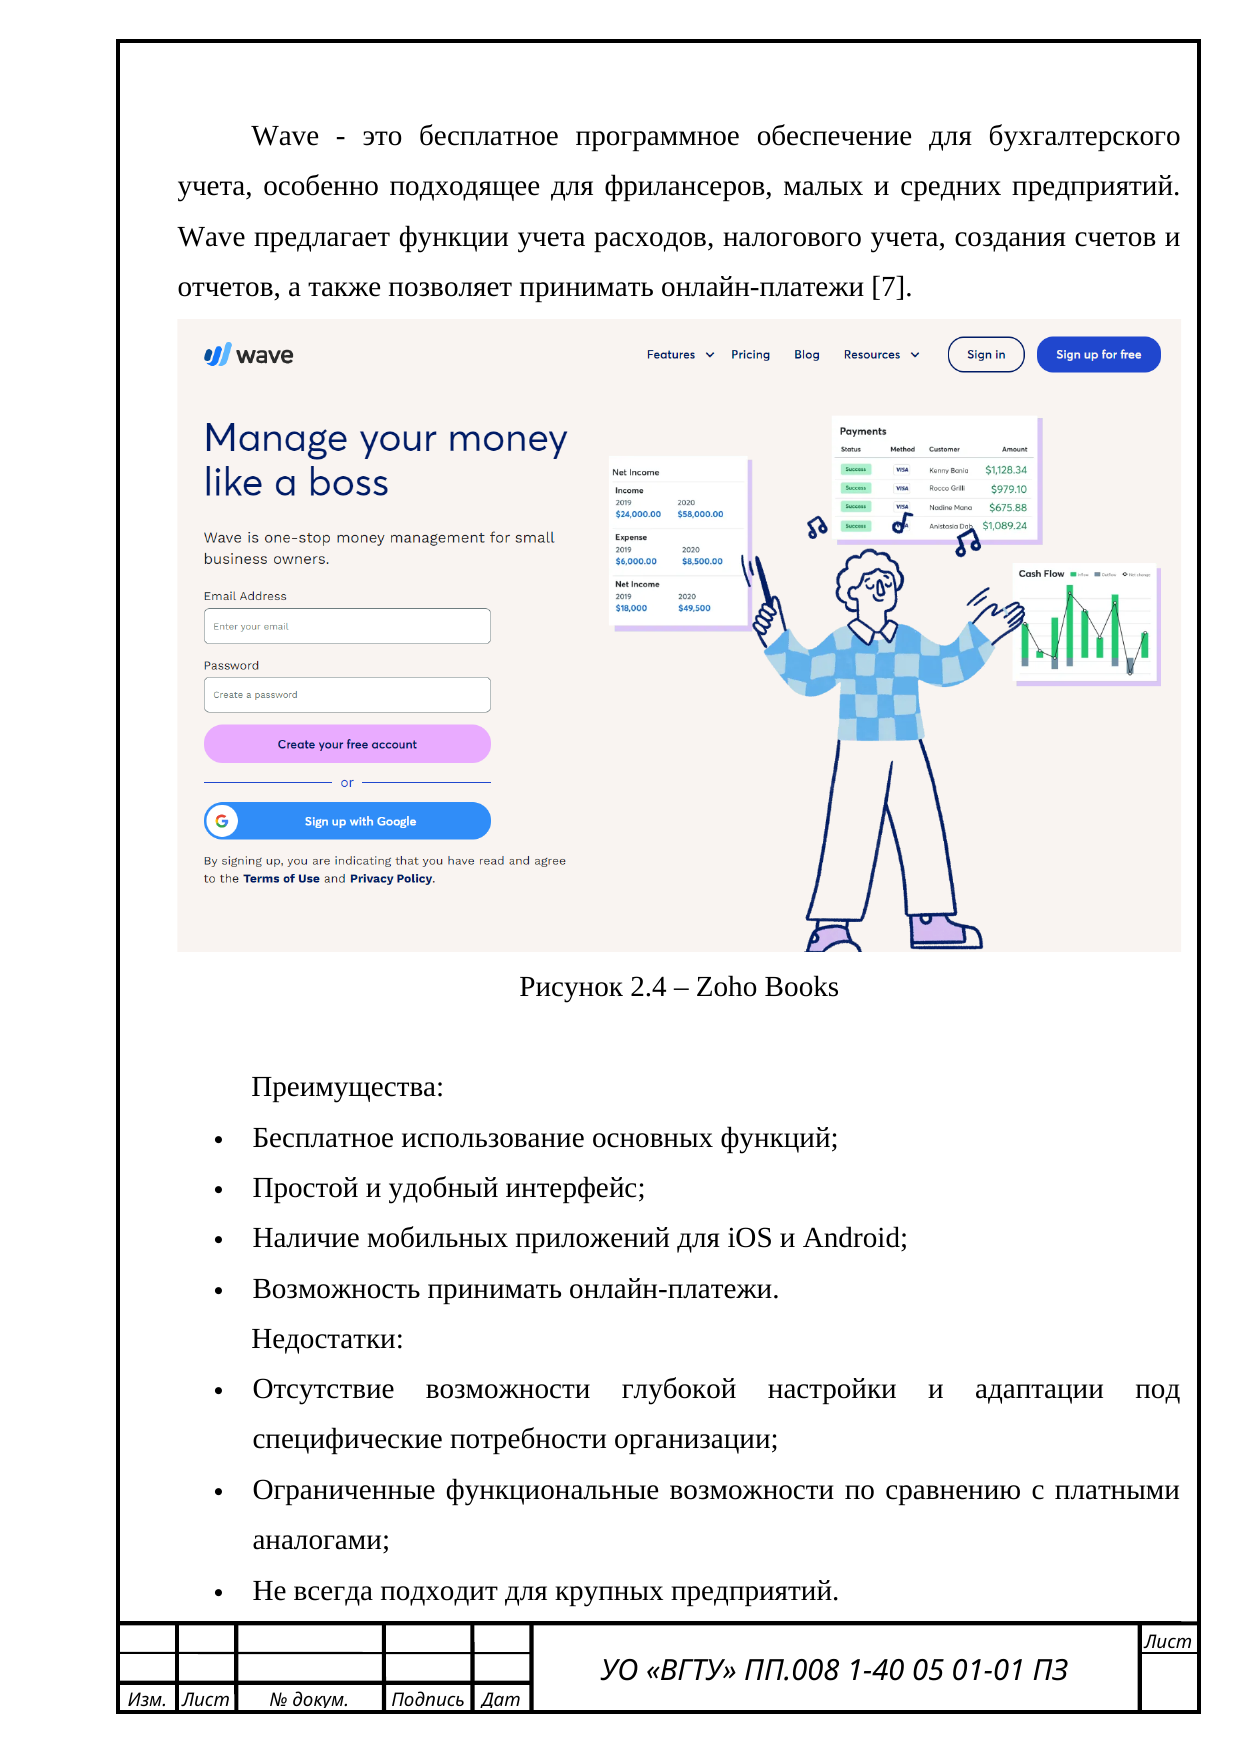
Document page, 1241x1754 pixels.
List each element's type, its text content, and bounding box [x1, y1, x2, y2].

list Не всегда подходит для крупных предприятий. [215, 1573, 1181, 1606]
list Возможность принимать онлайн-платежи. [215, 1271, 1181, 1304]
list Бесплатное использование основных функций; [215, 1120, 1181, 1153]
list Отсутствие возможности глубокой настройки и адаптации под специфические потребности организации; [215, 1371, 1181, 1455]
text Wave - это бесплатное программное обеспечение для бухгалтерского учета, особенно подходящее для фрилансеров, малых и средних предприятий. Wave предлагает функции учета расходов, налогового учета, создания счетов и отчетов, а также позволяет принимать онлайн-платежи [7]. [177, 118, 1181, 303]
list Простой и удобный интерфейс; [215, 1170, 1181, 1204]
text Недостатки: [177, 1321, 1181, 1354]
list Наличие мобильных приложений для iOS и Android; [215, 1220, 1181, 1254]
picture [177, 319, 1182, 952]
list Ограниченные функциональные возможности по сравнению с платными аналогами; [215, 1472, 1181, 1556]
text Рисунок 2.4 – Zoho Books [177, 969, 1181, 1002]
text Преимущества: [177, 1069, 1181, 1103]
